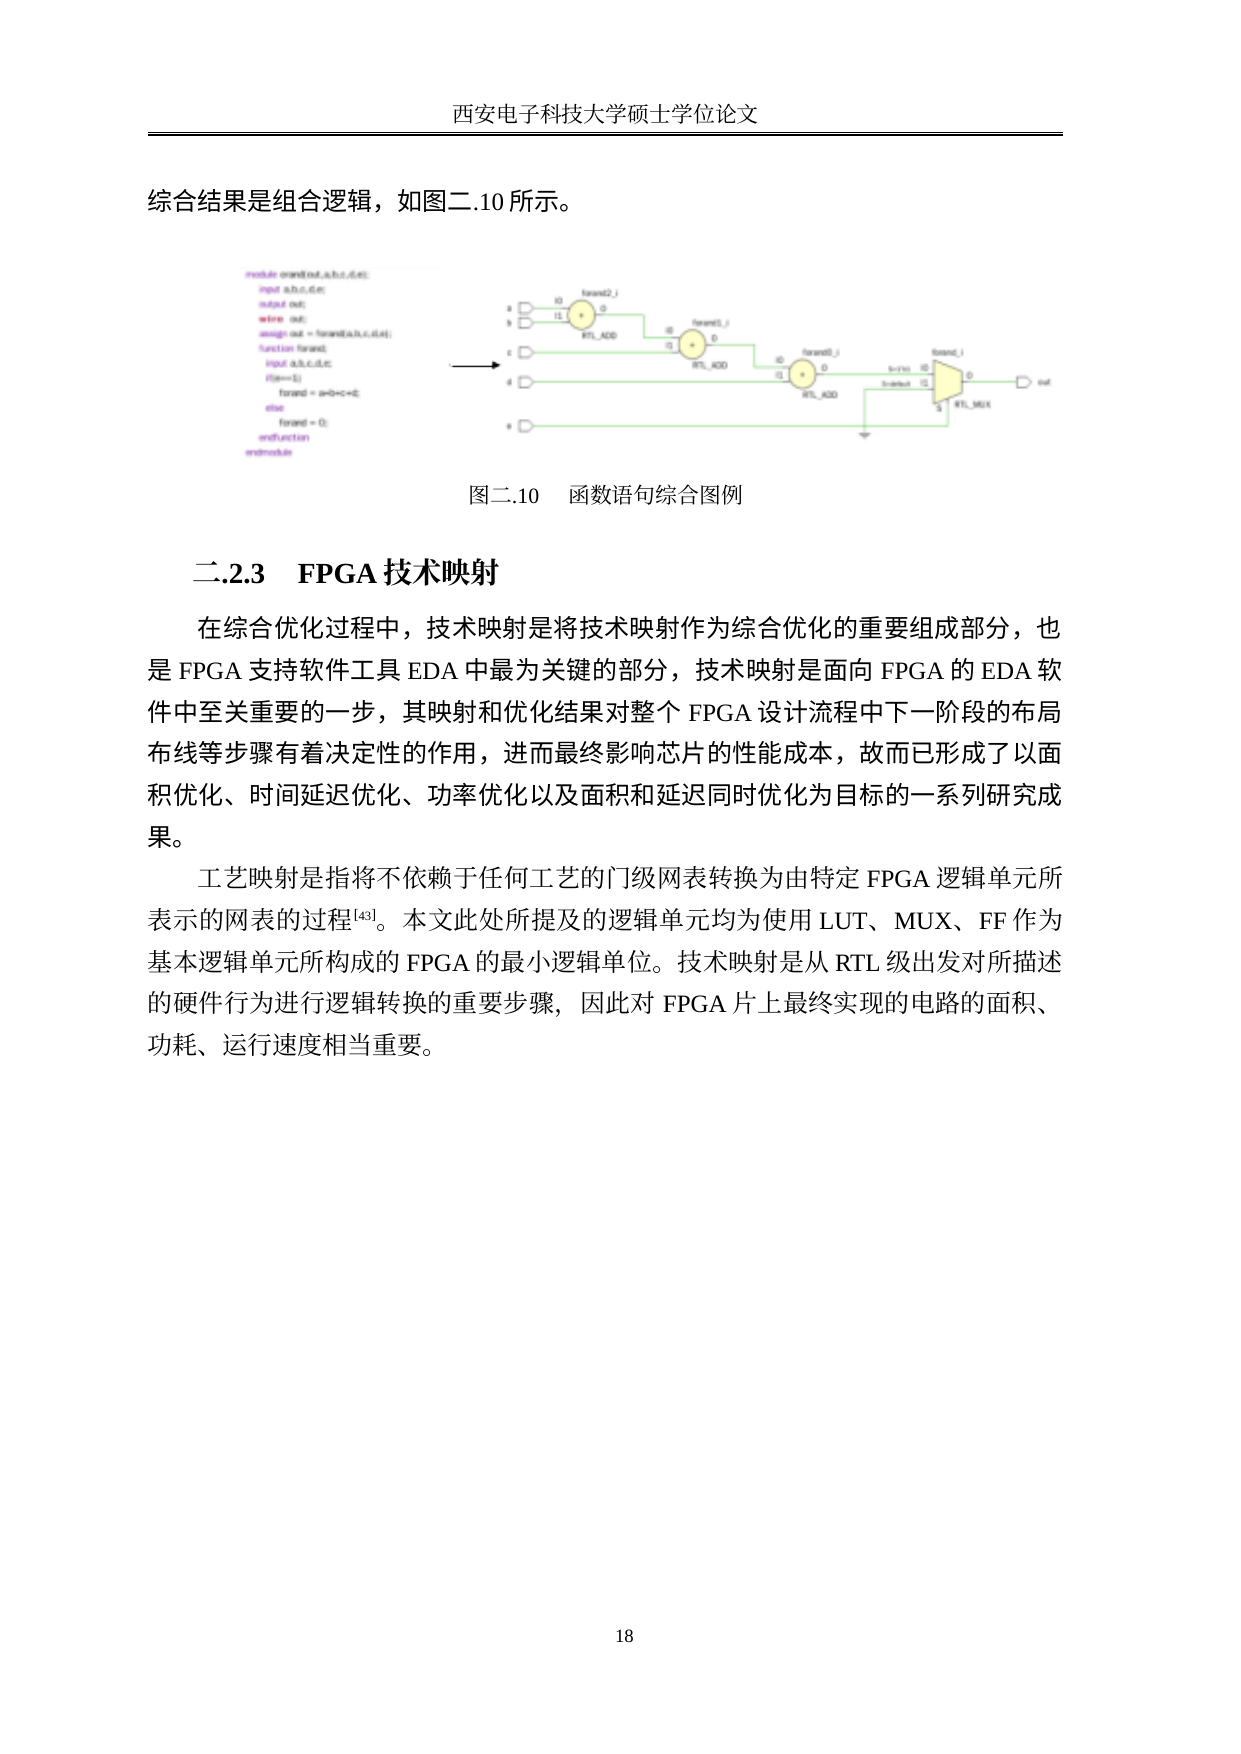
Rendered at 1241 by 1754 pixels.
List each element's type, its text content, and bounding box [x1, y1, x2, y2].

subtitle FPGA技术映射 [192, 550, 1063, 592]
text 在综合优化过程中，技术映射是将技术映射作为综合优化的重要组成部分，也是FPGA支持软件工具EDA中最为关键的部分，技术映射是面向FPGA的EDA软件中至关重要的一步，其映射和优化结果对整个FPGA设计流程中下一阶段的布局布线等步骤有着决定性的作用，进而最终影响芯片的性能成本，故而已形成了以面积优化、时间延迟优化、功率优化以及面积和延迟同时优化为目标的一系列研究成果。 [148, 604, 1063, 854]
text 函数语句综合图例 [148, 478, 1063, 510]
text 工艺映射是指将不依赖于任何工艺的门级网表转换为由特定FPGA逻辑单元所表示的网表的过程[43]。本文此处所提及的逻辑单元均为使用LUT、MUX、FF作为基本逻辑单元所构成的FPGA的最小逻辑单位。技术映射是从RTL级出发对所描述的硬件行为进行逻辑转换的重要步骤，因此对FPGA片上最终实现的电路的面积、功耗、运行速度相当重要。 [148, 854, 1063, 1063]
text 在verilog HDL语句中。function如C++的内联函数一样，在逻辑综合时，将会被直接展开成对应代码放在对应的模块中。任何在函数中定义的局部变量都被当做纯粹的临时变量，且由于其所表述的行为级逻辑并没有时序控制，因此function逻辑综合结果是组合逻辑，如图2.15所示。 [148, 177, 1063, 219]
